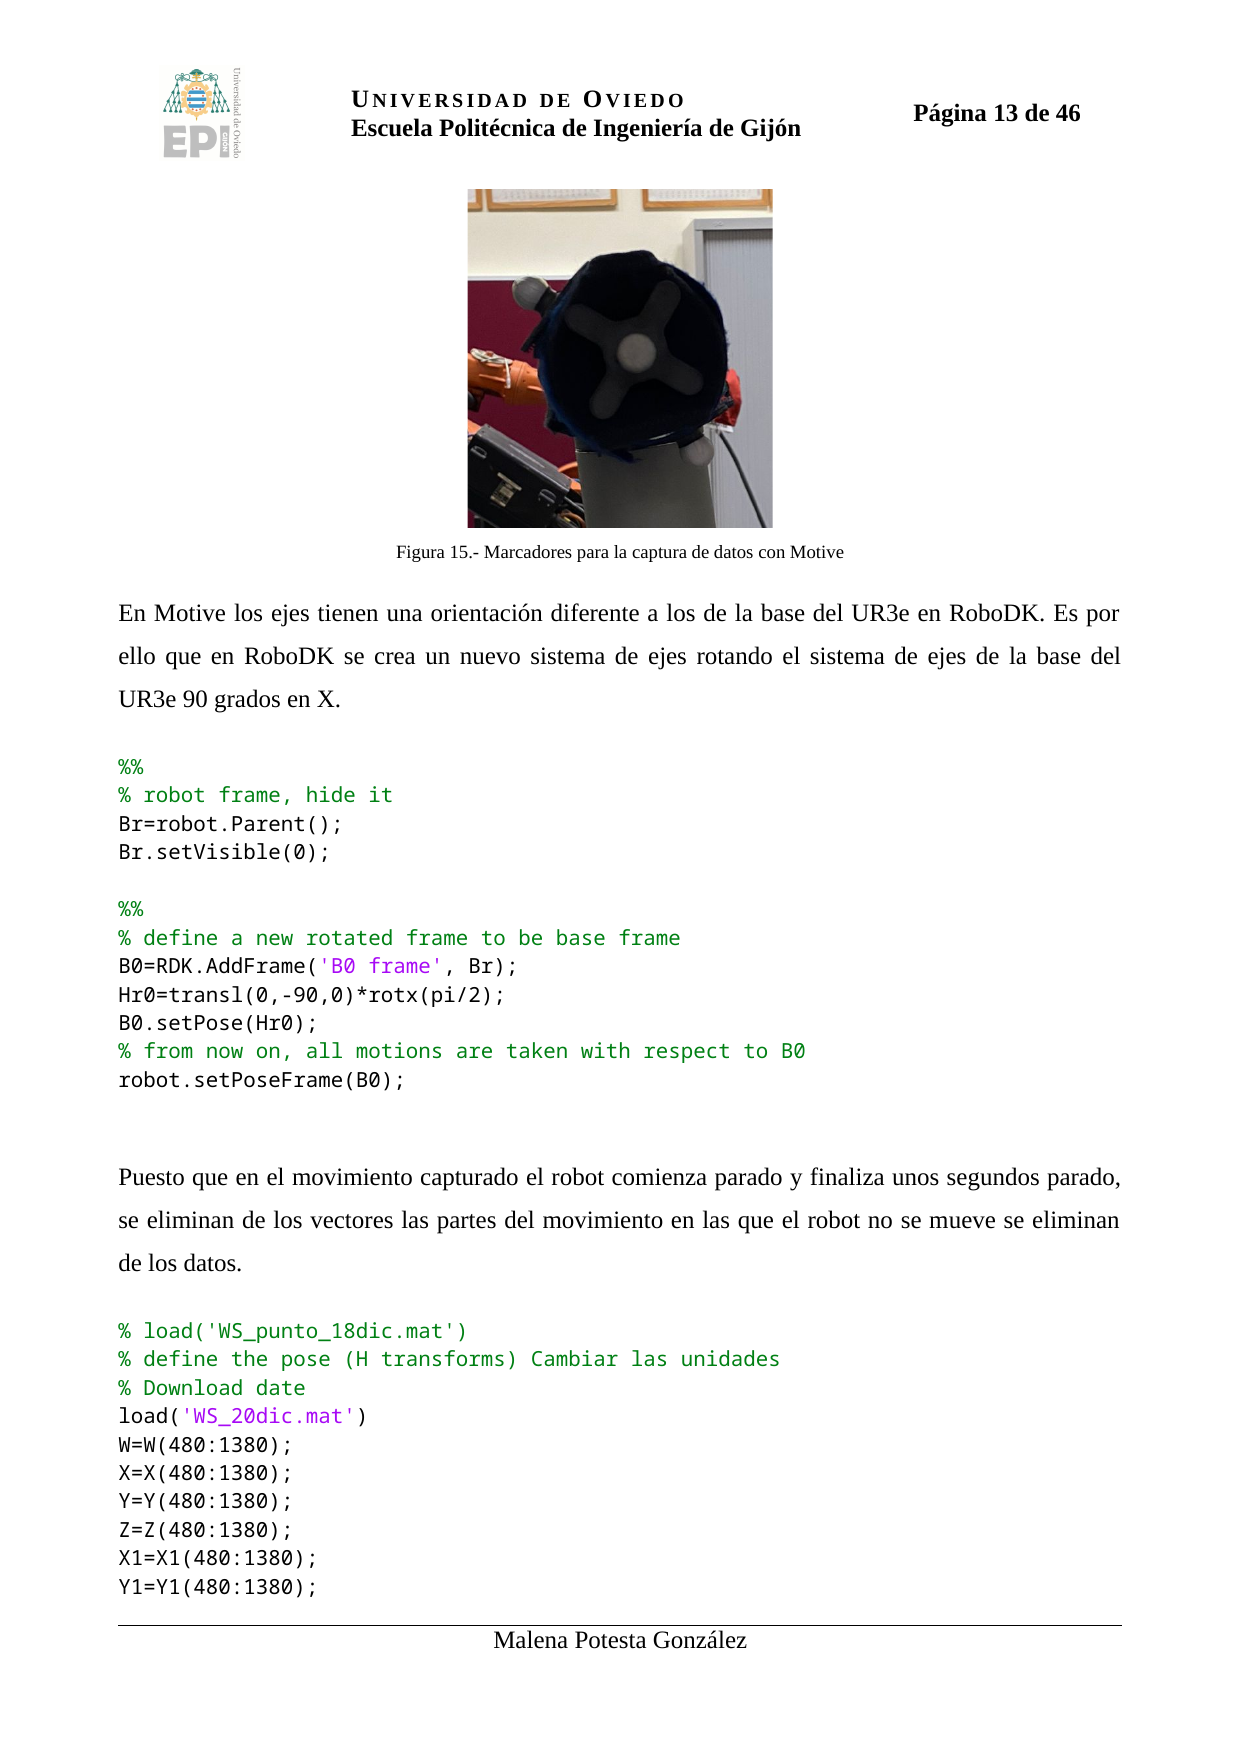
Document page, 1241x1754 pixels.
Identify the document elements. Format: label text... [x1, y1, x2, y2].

text Y=Y(480:1380); [118, 1487, 1122, 1515]
text X=X(480:1380); [118, 1458, 1122, 1487]
text % define a new rotated frame to be base frame [118, 923, 1122, 951]
text % define the pose (H transforms) Cambiar las unidades [118, 1344, 1122, 1373]
text load('WS_20dic.mat') [118, 1401, 1122, 1430]
text Br.setVisible(0); [118, 837, 1122, 866]
text W=W(480:1380); [118, 1430, 1122, 1458]
text En Motive los ejes tienen una orientación diferente a los de la base del UR3e en RoboDK. Es por ello que en RoboDK se crea un nuevo sistema de ejes rotando el sistema de ejes de la base del UR3e 90 grados en X. [118, 598, 1122, 713]
text Y1=Y1(480:1380); [118, 1572, 1122, 1600]
text Puesto que en el movimiento capturado el robot comienza parado y finaliza unos segundos parado, se eliminan de los vectores las partes del movimiento en las que el robot no se mueve se eliminan de los datos. [118, 1162, 1122, 1277]
text X1=X1(480:1380); [118, 1543, 1122, 1572]
text B0.setPose(Hr0); [118, 1008, 1122, 1037]
text Br=robot.Parent(); [118, 809, 1122, 837]
text % Download date [118, 1373, 1122, 1401]
text B0=RDK.AddFrame('B0 frame', Br); [118, 951, 1122, 980]
picture [158, 65, 245, 161]
picture [467, 189, 773, 528]
text % from now on, all motions are taken with respect to B0 [118, 1037, 1122, 1065]
text % load('WS_punto_18dic.mat') [118, 1316, 1122, 1344]
text Z=Z(480:1380); [118, 1515, 1122, 1543]
text %% [118, 894, 1122, 923]
text %% [118, 752, 1122, 781]
text % robot frame, hide it [118, 781, 1122, 809]
text robot.setPoseFrame(B0); [118, 1065, 1122, 1093]
text Hr0=transl(0,-90,0)*rotx(pi/2); [118, 980, 1122, 1008]
